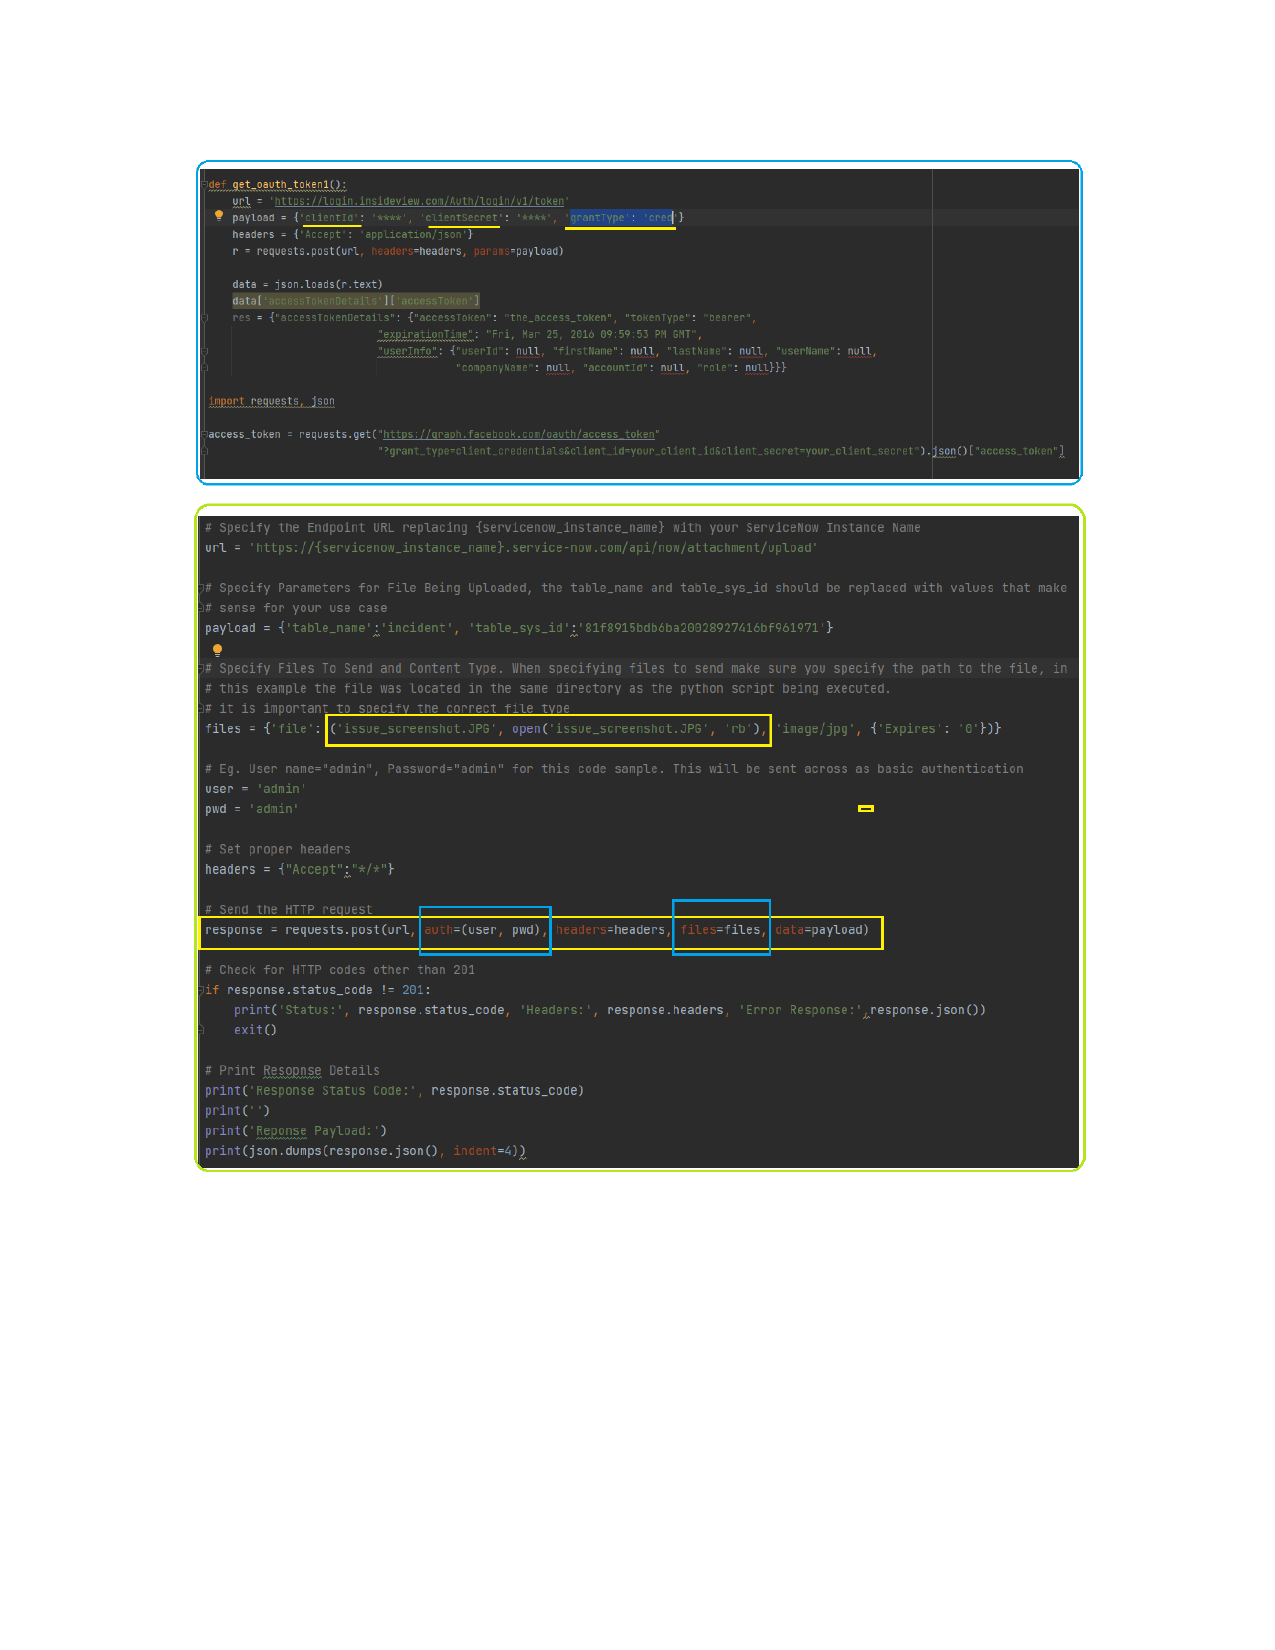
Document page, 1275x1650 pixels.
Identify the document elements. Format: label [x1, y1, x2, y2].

picture [187, 493, 1088, 1182]
picture [187, 150, 1087, 492]
